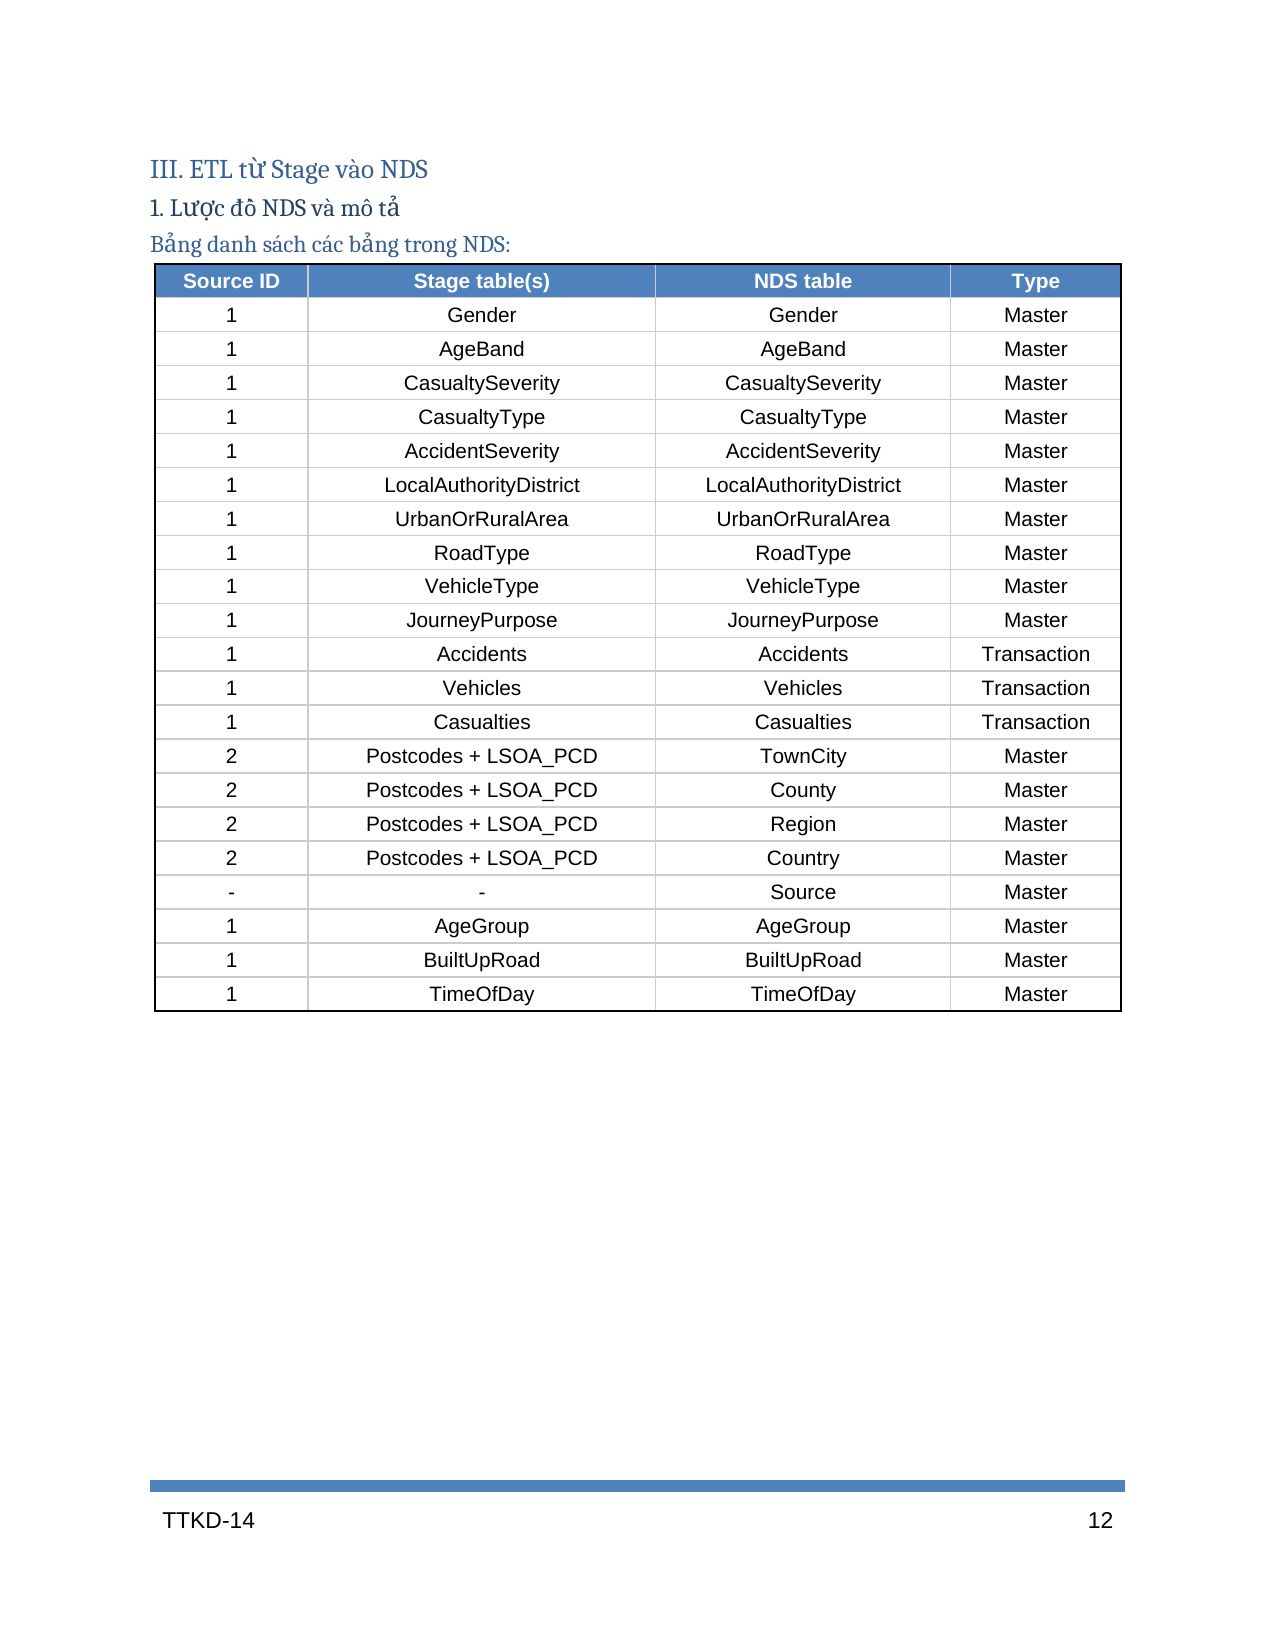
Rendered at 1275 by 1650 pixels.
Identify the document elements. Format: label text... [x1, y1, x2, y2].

table_cell AccidentSeverity [309, 434, 655, 467]
table_cell VehicleType [656, 570, 950, 602]
table_cell AgeBand [309, 332, 655, 365]
table_cell Master [951, 808, 1120, 840]
table_cell Master [951, 366, 1120, 399]
table_cell 2 [156, 842, 307, 874]
table_cell Master [951, 332, 1120, 365]
table_cell UrbanOrRuralArea [656, 502, 950, 534]
table_cell Master [951, 740, 1120, 772]
table_cell JourneyPurpose [309, 604, 655, 636]
table_cell TownCity [656, 740, 950, 772]
table_cell CasualtyType [656, 400, 950, 433]
table_cell TimeOfDay [309, 978, 655, 1010]
table_cell Accidents [309, 638, 655, 670]
table_cell Transaction [951, 706, 1120, 738]
table_cell 1 [156, 978, 307, 1010]
table_cell LocalAuthorityDistrict [309, 468, 655, 501]
table_cell Country [656, 842, 950, 874]
table_cell AccidentSeverity [656, 434, 950, 467]
table_cell Vehicles [656, 672, 950, 704]
table_cell VehicleType [309, 570, 655, 602]
table_cell Accidents [656, 638, 950, 670]
table_cell 1 [156, 332, 307, 365]
table_cell Transaction [951, 672, 1120, 704]
table_cell BuiltUpRoad [656, 944, 950, 976]
table_cell Master [951, 536, 1120, 568]
table_cell - [309, 876, 655, 908]
table_cell 1 [156, 638, 307, 670]
table_cell Master [951, 944, 1120, 976]
table_cell JourneyPurpose [656, 604, 950, 636]
table_cell TimeOfDay [656, 978, 950, 1010]
table_cell Casualties [309, 706, 655, 738]
table_cell 1 [156, 944, 307, 976]
table_cell CasualtySeverity [309, 366, 655, 399]
subtitle Bảng danh sách các bảng trong NDS: [150, 231, 1125, 259]
table_cell Master [951, 502, 1120, 534]
table_cell Source [656, 876, 950, 908]
table_cell 1 [156, 672, 307, 704]
table_cell Postcodes + LSOA_PCD [309, 808, 655, 840]
table_cell Postcodes + LSOA_PCD [309, 740, 655, 772]
table_cell Gender [309, 298, 655, 331]
table_cell 1 [156, 366, 307, 399]
table_cell AgeBand [656, 332, 950, 365]
table_cell Postcodes + LSOA_PCD [309, 774, 655, 806]
table_header Stage table(s) [309, 265, 655, 297]
table_cell Vehicles [309, 672, 655, 704]
table_cell Master [951, 604, 1120, 636]
table_cell 2 [156, 774, 307, 806]
table_cell 1 [156, 400, 307, 433]
table_header NDS table [656, 265, 950, 297]
table_header Type [951, 265, 1120, 297]
table_cell 2 [156, 808, 307, 840]
table_cell 1 [156, 468, 307, 501]
subtitle 1. Lược đồ NDS và mô tả [150, 194, 1125, 223]
table_cell RoadType [656, 536, 950, 568]
table_cell 1 [156, 434, 307, 467]
table_cell 2 [156, 740, 307, 772]
table_cell 1 [156, 604, 307, 636]
subtitle III. ETL từ Stage vào NDS [150, 154, 1125, 185]
table_cell UrbanOrRuralArea [309, 502, 655, 534]
table_cell Transaction [951, 638, 1120, 670]
table_cell Master [951, 876, 1120, 908]
table_cell Master [951, 298, 1120, 331]
table_cell 1 [156, 502, 307, 534]
table_cell 1 [156, 706, 307, 738]
table_cell Casualties [656, 706, 950, 738]
table_cell 1 [156, 536, 307, 568]
table_cell - [156, 876, 307, 908]
table_cell Gender [656, 298, 950, 331]
table_cell Master [951, 774, 1120, 806]
table_cell RoadType [309, 536, 655, 568]
table_cell 1 [156, 910, 307, 942]
table_cell 1 [156, 298, 307, 331]
table_cell CasualtyType [309, 400, 655, 433]
table_cell Master [951, 910, 1120, 942]
table_cell Master [951, 570, 1120, 602]
table_cell Master [951, 978, 1120, 1010]
table_cell CasualtySeverity [656, 366, 950, 399]
table_cell County [656, 774, 950, 806]
table_cell Master [951, 434, 1120, 467]
table_cell Master [951, 400, 1120, 433]
table_cell LocalAuthorityDistrict [656, 468, 950, 501]
table_cell 1 [156, 570, 307, 602]
table_cell Region [656, 808, 950, 840]
table_cell Postcodes + LSOA_PCD [309, 842, 655, 874]
table_cell Master [951, 842, 1120, 874]
table_cell AgeGroup [656, 910, 950, 942]
table_cell Master [951, 468, 1120, 501]
table_cell BuiltUpRoad [309, 944, 655, 976]
table_cell AgeGroup [309, 910, 655, 942]
table_header Source ID [156, 265, 307, 297]
